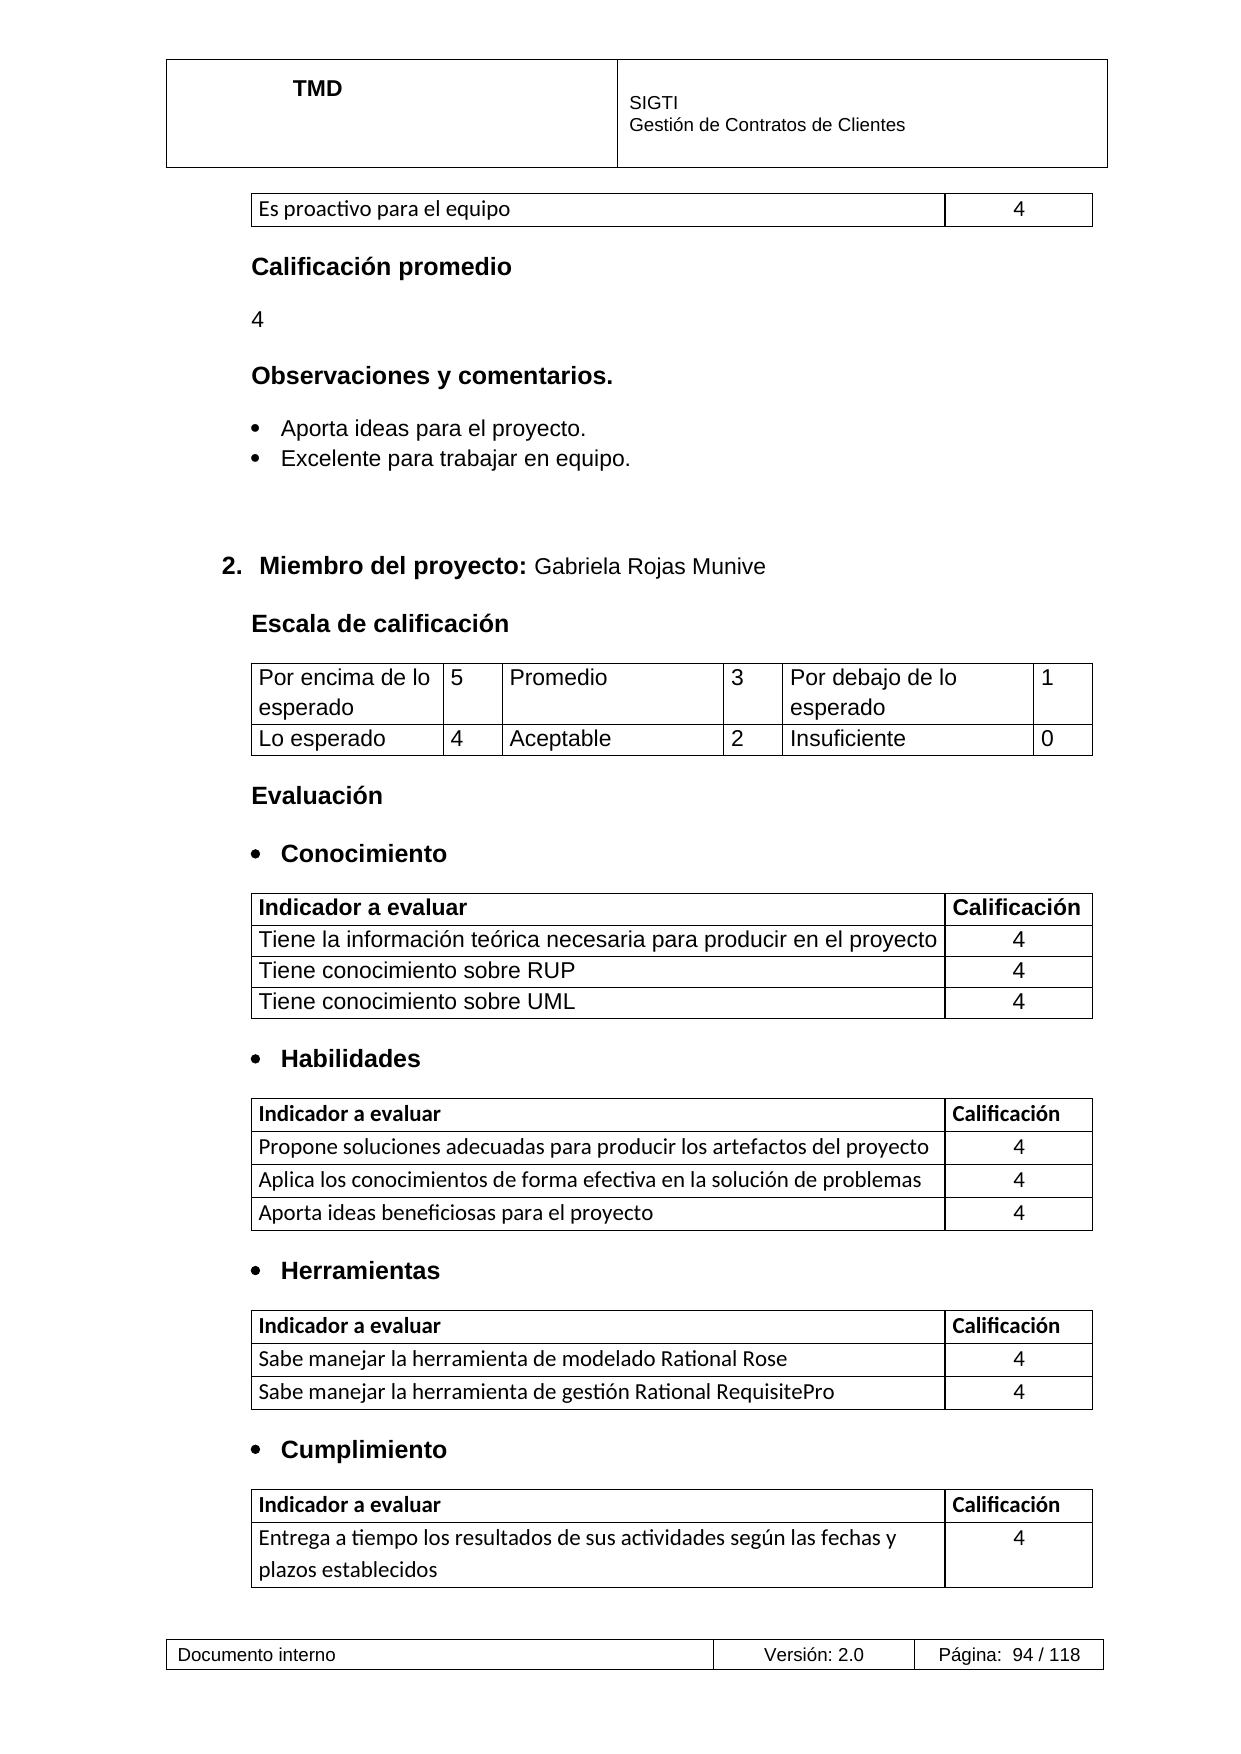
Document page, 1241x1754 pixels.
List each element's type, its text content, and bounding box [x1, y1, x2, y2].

table_header Indicador a evaluar [252, 1099, 944, 1131]
table_header Calificación [946, 1311, 1092, 1343]
table_cell Tiene conocimiento sobre UML [252, 988, 944, 1018]
table_cell Es proactivo para el equipo [252, 194, 944, 226]
table_header Calificación [946, 1099, 1092, 1131]
table_header Por debajo de lo esperado [783, 664, 1033, 724]
list Aporta ideas para el proyecto. [251, 415, 1092, 441]
table_cell Tiene la información teórica necesaria para producir en el proyecto [252, 926, 944, 956]
table_cell 4aola Rojas Chicoma [946, 1344, 1092, 1376]
list Miembro del proyecto: Gabriela Rojas Munive [222, 551, 1092, 579]
table_cell Entrega a tiempo los resultados de sus actividades según las fechas y plazos establecidos [252, 1523, 944, 1587]
table_cell Propone soluciones adecuadas para producir los artefactos del proyecto [252, 1132, 944, 1164]
table_cell 4 [946, 1132, 1092, 1164]
table_cell Aplica los conocimientos de forma efectiva en la solución de problemas [252, 1165, 944, 1197]
table_cell 4 [946, 926, 1092, 956]
table_cell 4 [946, 957, 1092, 987]
table_cell Tiene conocimiento sobre RUP [252, 957, 944, 987]
table_cell 4 [946, 1165, 1092, 1197]
list Evaluación [251, 781, 1092, 810]
table_header Indicador a evaluar [252, 1490, 944, 1522]
table_header Indicador a evaluar [252, 894, 944, 924]
table_header Indicador a evaluar [252, 1311, 944, 1343]
table_header Promedio [503, 664, 723, 724]
table_cell 4 [946, 1377, 1092, 1409]
table_cell 2 [724, 725, 782, 755]
list Excelente para trabajar en equipo. [251, 445, 1092, 471]
table_header 1 [1034, 664, 1092, 724]
table_cell Aporta ideas beneficiosas para el proyecto [252, 1198, 944, 1230]
table_cell 4 [946, 988, 1092, 1018]
table_header 5 [444, 664, 502, 724]
list Cumplimiento [251, 1435, 1092, 1463]
table_cell 4 [444, 725, 502, 755]
list Herramientas [251, 1256, 1092, 1285]
table_cell 4 [946, 1198, 1092, 1230]
table_cell Lo esperado [252, 725, 443, 755]
table_cell 4 [946, 1523, 1092, 1587]
table_cell Sabe manejar la herramienta de modelado Rational Rose [252, 1344, 944, 1376]
table_cell Aceptable [503, 725, 723, 755]
list 4 [251, 306, 1092, 332]
table_header Calificación [946, 1490, 1092, 1522]
table_header Por encima de lo esperado [252, 664, 443, 724]
table_cell 0 [1034, 725, 1092, 755]
table_cell 4 [946, 194, 1092, 226]
table_cell Sabe manejar la herramienta de gestión Rational RequisitePro [252, 1377, 944, 1409]
list Calificación promedio [251, 252, 1092, 281]
list Escala de calificación [251, 609, 1092, 637]
table_header Calificación [946, 894, 1092, 924]
table_cell Insuficiente [783, 725, 1033, 755]
list Habilidades [251, 1044, 1092, 1073]
table_header 3 [724, 664, 782, 724]
list Conocimiento [251, 839, 1092, 868]
list Observaciones y comentarios. [251, 361, 1092, 390]
